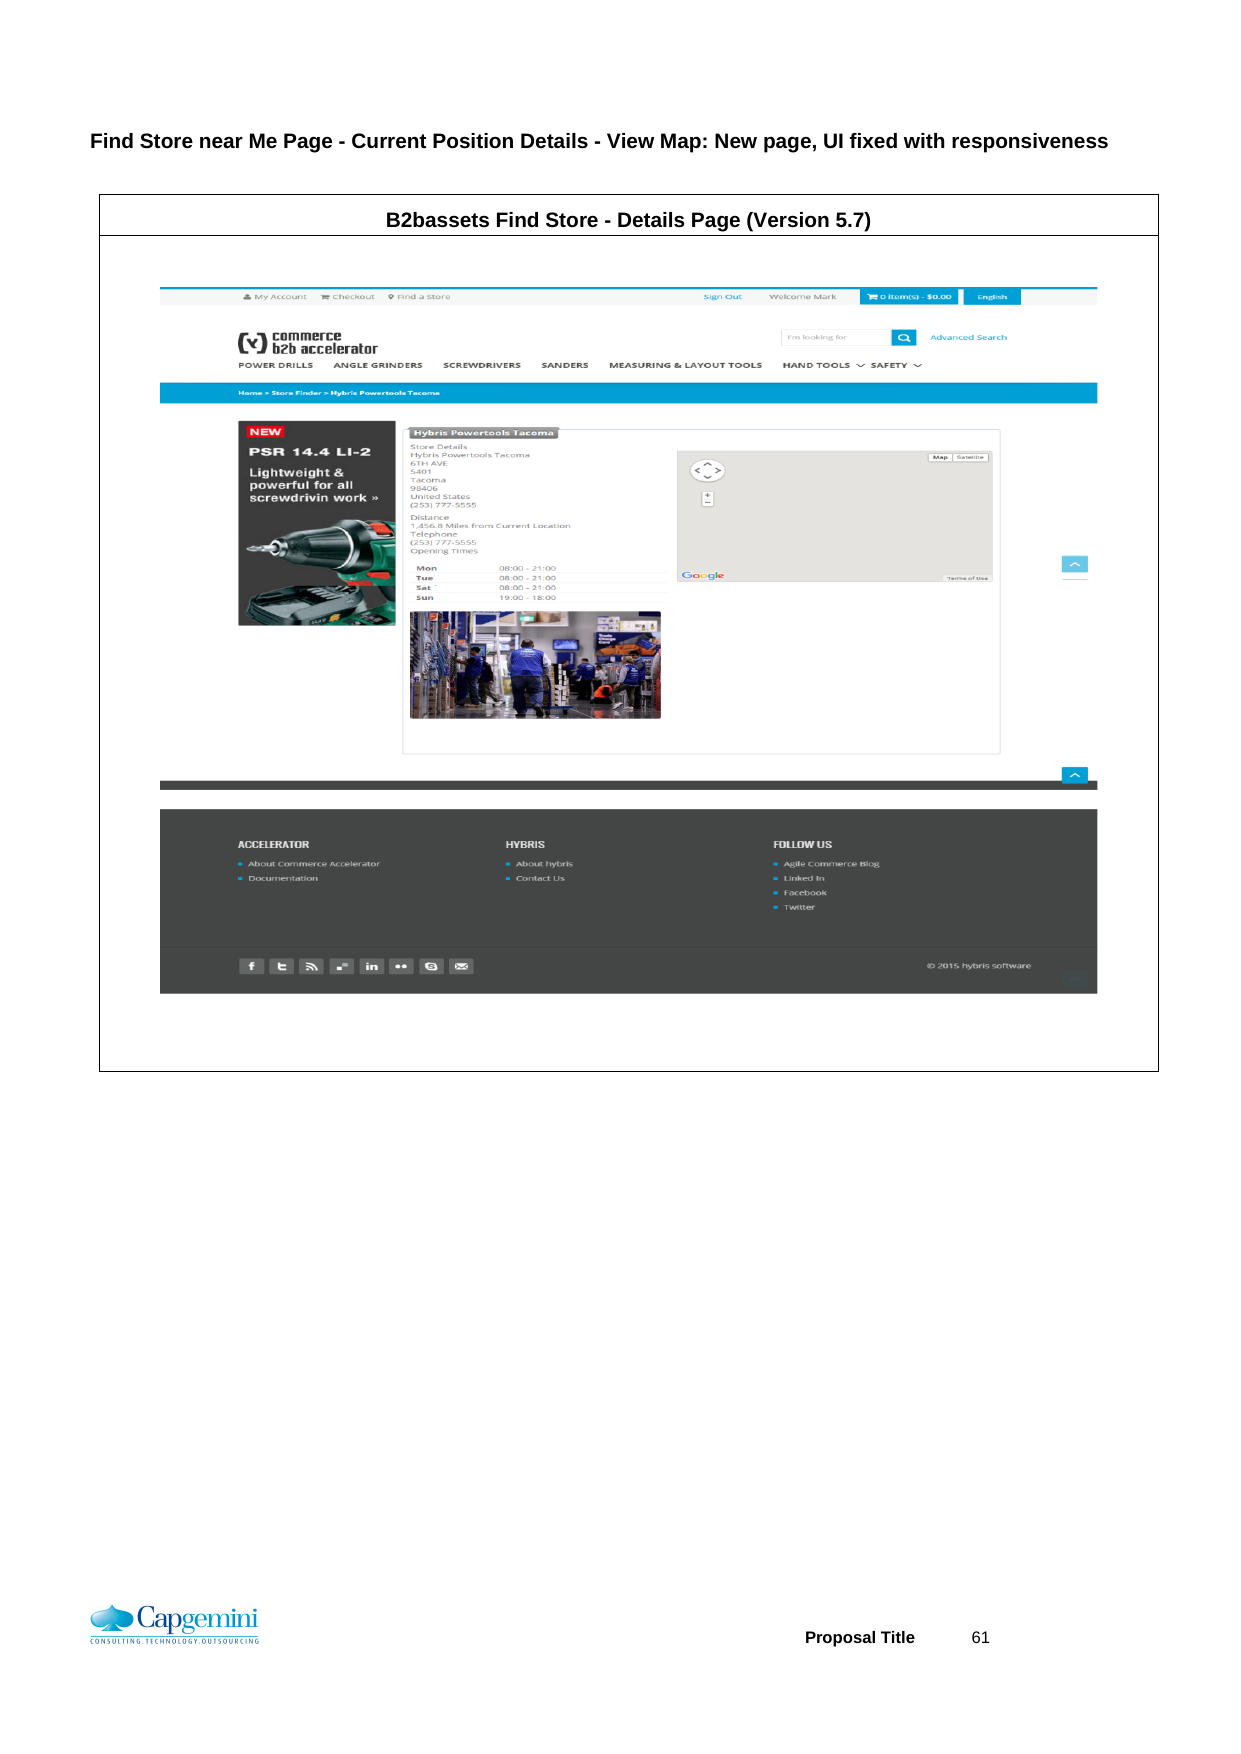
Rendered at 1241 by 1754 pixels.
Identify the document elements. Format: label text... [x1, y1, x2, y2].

text Find Store near Me Page - Current Position Details - View Map: New page, UI fixed with responsiveness [90, 129, 1150, 153]
table_header B2bassets Find Store - Details Page (Version 5.7) [100, 195, 1158, 235]
picture [90, 1604, 259, 1644]
picture [160, 404, 1098, 994]
table_cell [100, 236, 1158, 1071]
picture [983, 296, 1006, 300]
picture [160, 290, 1098, 382]
